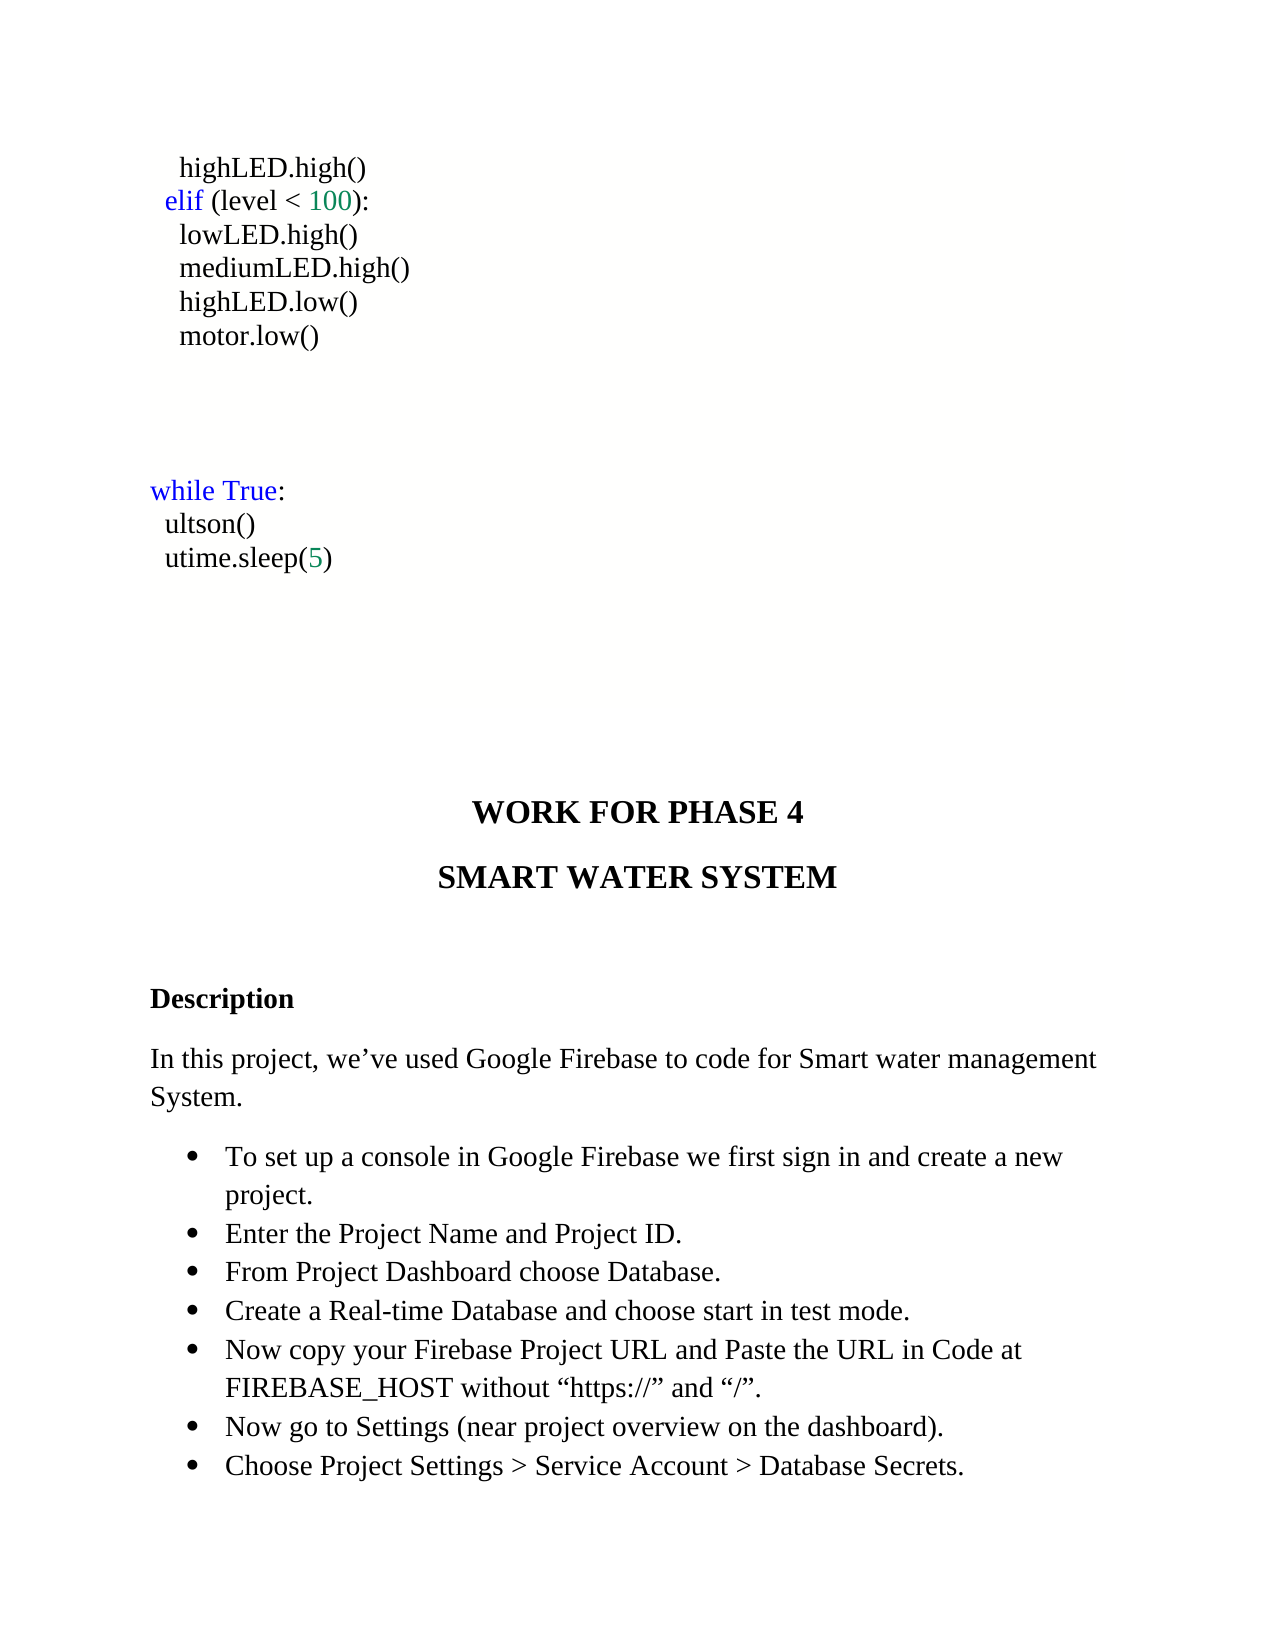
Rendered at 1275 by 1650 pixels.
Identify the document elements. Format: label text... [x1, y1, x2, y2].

list Enter the Project Name and Project ID. [187, 1216, 1125, 1249]
text motor.low() [150, 318, 1125, 351]
text In this project, we’ve used Google Firebase to code for Smart water management System. [150, 1041, 1125, 1113]
list From Project Dashboard choose Database. [187, 1254, 1125, 1288]
list Create a Real-time Database and choose start in test mode. [187, 1293, 1125, 1327]
text ultson() [150, 507, 1125, 540]
list Now copy your Firebase Project URL and Paste the URL in Code at FIREBASE_HOST without “https://” and “/”. [187, 1332, 1125, 1404]
text highLED.low() [150, 284, 1125, 318]
list To set up a console in Google Firebase we first sign in and create a new project. [187, 1139, 1125, 1211]
text while True: [150, 473, 1125, 507]
text mediumLED.high() [150, 251, 1125, 284]
list Now go to Settings (near project overview on the dashboard). [187, 1409, 1125, 1443]
text SMART WATER SYSTEM [150, 857, 1125, 895]
list Choose Project Settings > Service Account > Database Secrets. [187, 1448, 1125, 1481]
text elif (level < 100): [150, 183, 1125, 217]
text lowLED.high() [150, 217, 1125, 251]
text highLED.high() [150, 150, 1125, 183]
text Description [150, 981, 1125, 1015]
text WORK FOR PHASE 4 [150, 792, 1125, 831]
text utime.sleep(5) [150, 540, 1125, 574]
